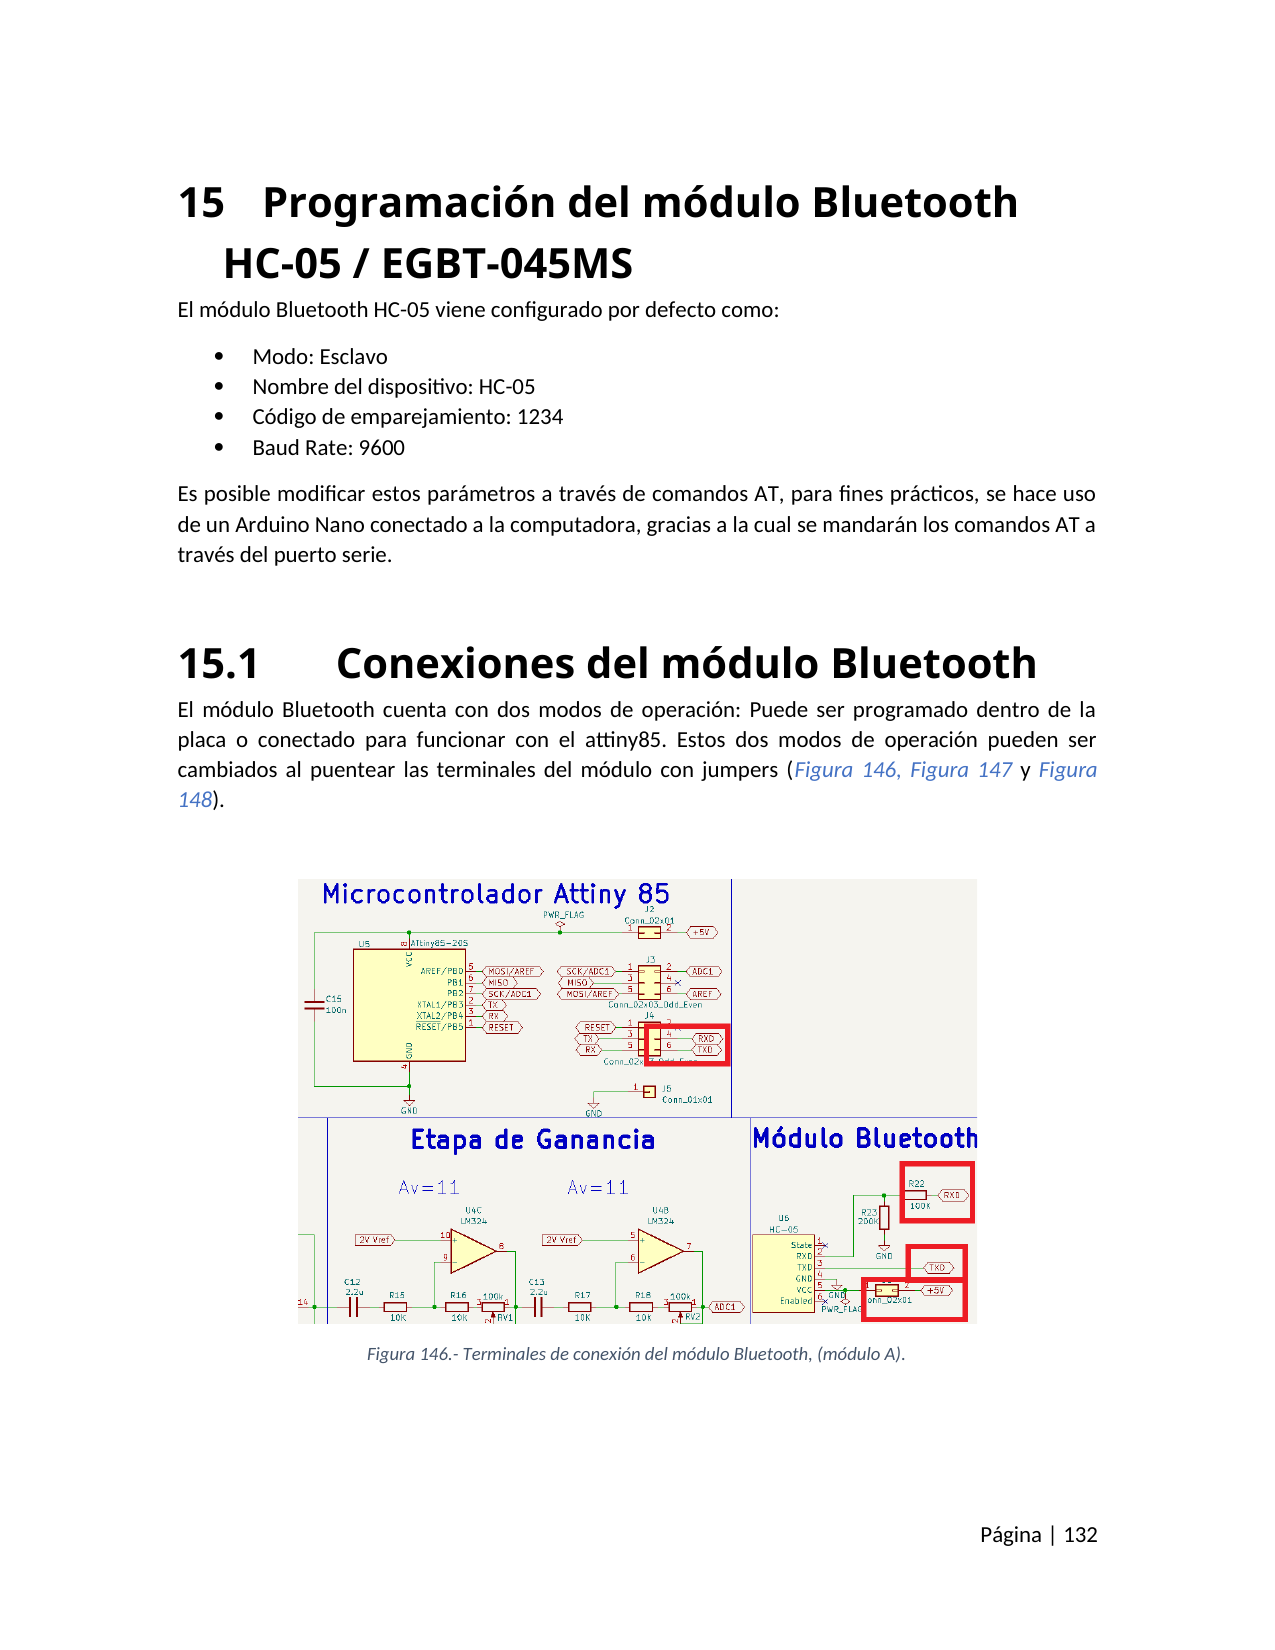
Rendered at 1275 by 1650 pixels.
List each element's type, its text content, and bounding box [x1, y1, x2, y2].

subtitle Programación del módulo Bluetooth HC-05 / EGBT-045MS [177, 173, 1098, 291]
list Nombre del dispositivo: HC-05 [215, 372, 1098, 400]
list Modo: Esclavo [215, 342, 1098, 370]
text El módulo Bluetooth cuenta con dos modos de operación: Puede ser programado dentro de la placa o conectado para funcionar con el attiny85. Estos dos modos de operación pueden ser cambiados al puentear las terminales del módulo con jumpers (Figura 146, Figura 147 y Figura 148). [177, 695, 1098, 813]
list Baud Rate: 9600 [215, 433, 1098, 461]
list Código de emparejamiento: 1234 [215, 402, 1098, 430]
text Es posible modificar estos parámetros a través de comandos AT, para fines prácticos, se hace uso de un Arduino Nano conectado a la computadora, gracias a la cual se mandarán los comandos AT a través del puerto serie. [177, 479, 1098, 568]
text El módulo Bluetooth HC-05 viene configurado por defecto como: [177, 295, 1098, 323]
picture [298, 879, 978, 1324]
subtitle Conexiones del módulo Bluetooth [177, 634, 1098, 690]
